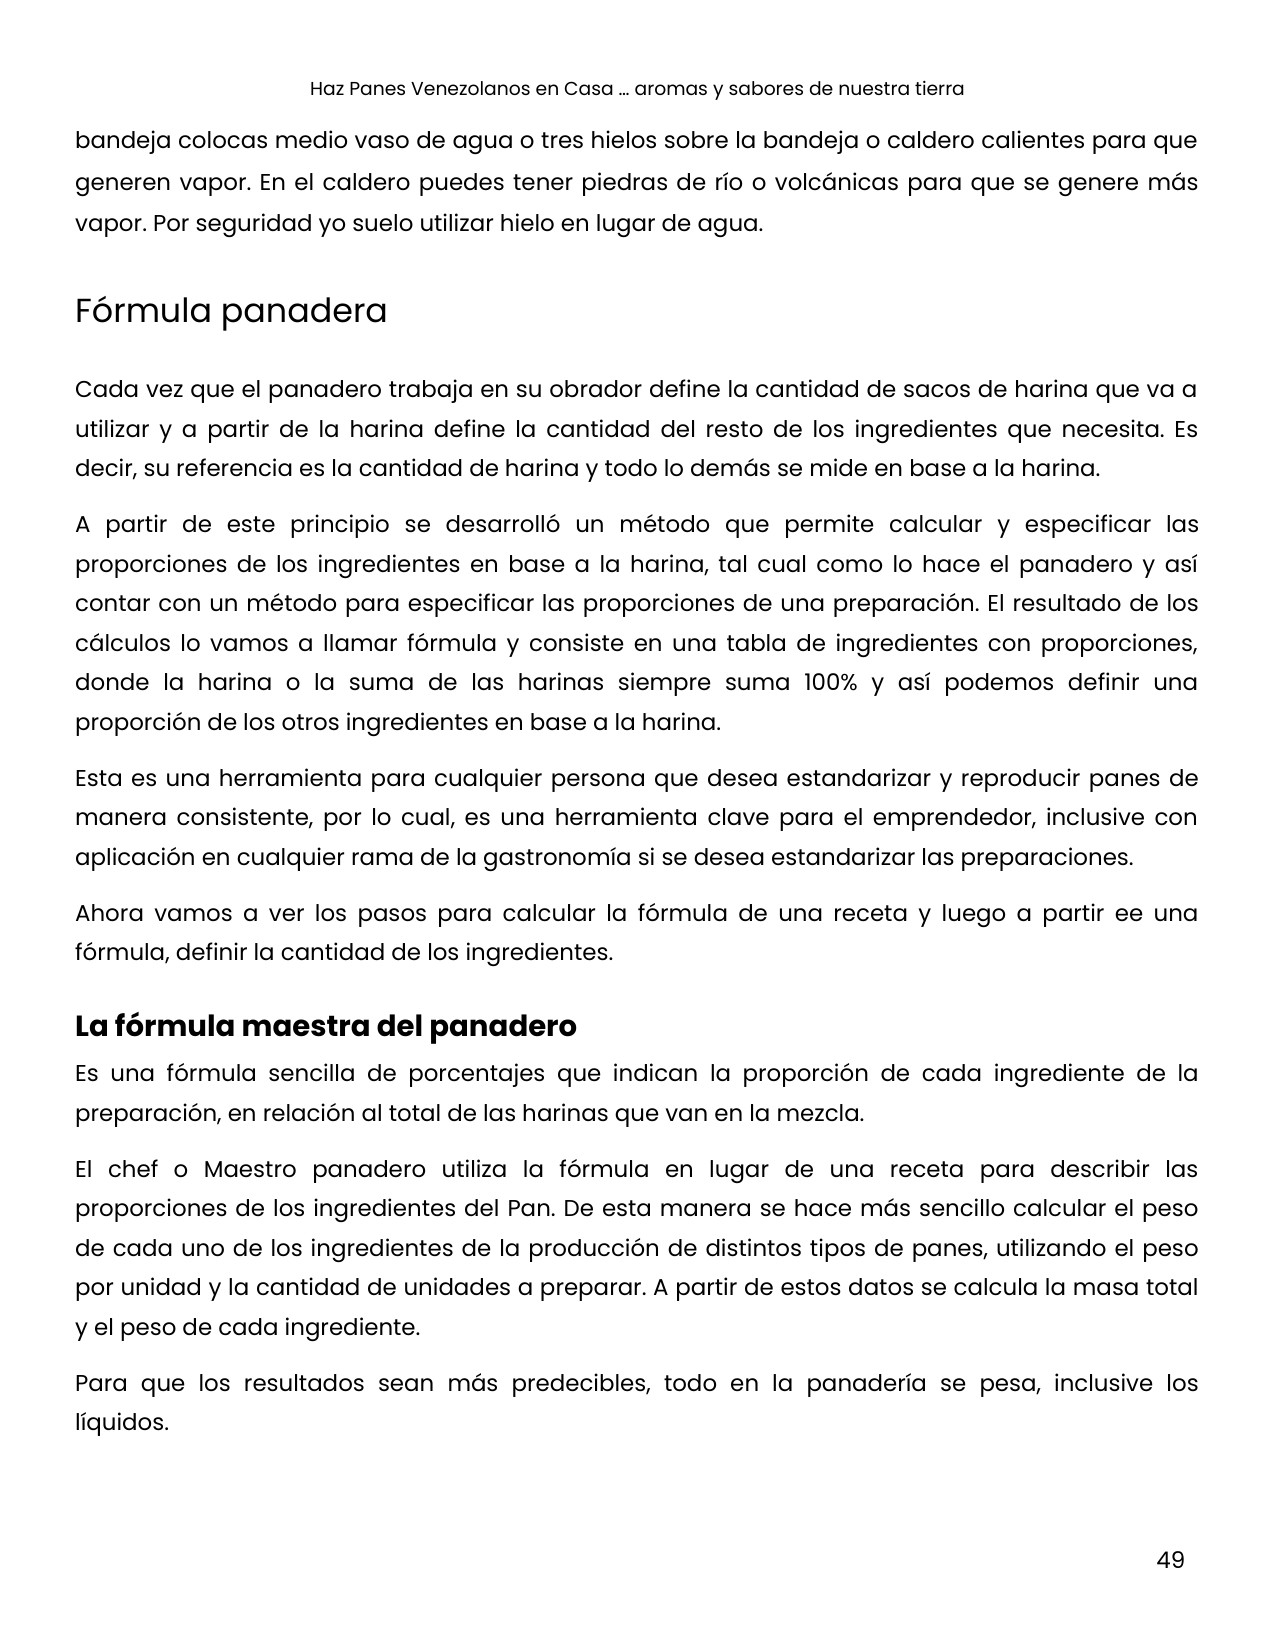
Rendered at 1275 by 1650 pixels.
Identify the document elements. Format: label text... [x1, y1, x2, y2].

subtitle La fórmula maestra del panadero [75, 1003, 1200, 1047]
subtitle Fórmula panadera [75, 284, 1200, 334]
text Esta es una herramienta para cualquier persona que desea estandarizar y reproducir panes de manera consistente, por lo cual, es una herramienta clave para el emprendedor, inclusive con aplicación en cualquier rama de la gastronomía si se desea estandarizar las preparaciones. [75, 760, 1200, 873]
text Para que los resultados sean más predecibles, todo en la panadería se pesa, inclusive los líquidos. [75, 1365, 1200, 1439]
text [75, 122, 1200, 239]
text Cada vez que el panadero trabaja en su obrador define la cantidad de sacos de harina que va a utilizar y a partir de la harina define la cantidad del resto de los ingredientes que necesita. Es decir, su referencia es la cantidad de harina y todo lo demás se mide en base a la harina. [75, 371, 1200, 484]
text Es una fórmula sencilla de porcentajes que indican la proporción de cada ingrediente de la preparación, en relación al total de las harinas que van en la mezcla. [75, 1055, 1200, 1129]
text A partir de este principio se desarrolló un método que permite calcular y especificar las proporciones de los ingredientes en base a la harina, tal cual como lo hace el panadero y así contar con un método para especificar las proporciones de una preparación. El resultado de los cálculos lo vamos a llamar fórmula y consiste en una tabla de ingredientes con proporciones, donde la harina o la suma de las harinas siempre suma 100% y así podemos definir una proporción de los otros ingredientes en base a la harina. [75, 506, 1200, 738]
text El chef o Maestro panadero utiliza la fórmula en lugar de una receta para describir las proporciones de los ingredientes del Pan. De esta manera se hace más sencillo calcular el peso de cada uno de los ingredientes de la producción de distintos tipos de panes, utilizando el peso por unidad y la cantidad de unidades a preparar. A partir de estos datos se calcula la masa total y el peso de cada ingrediente. [75, 1151, 1200, 1343]
text Ahora vamos a ver los pasos para calcular la fórmula de una receta y luego a partir ee una fórmula, definir la cantidad de los ingredientes. [75, 895, 1200, 969]
